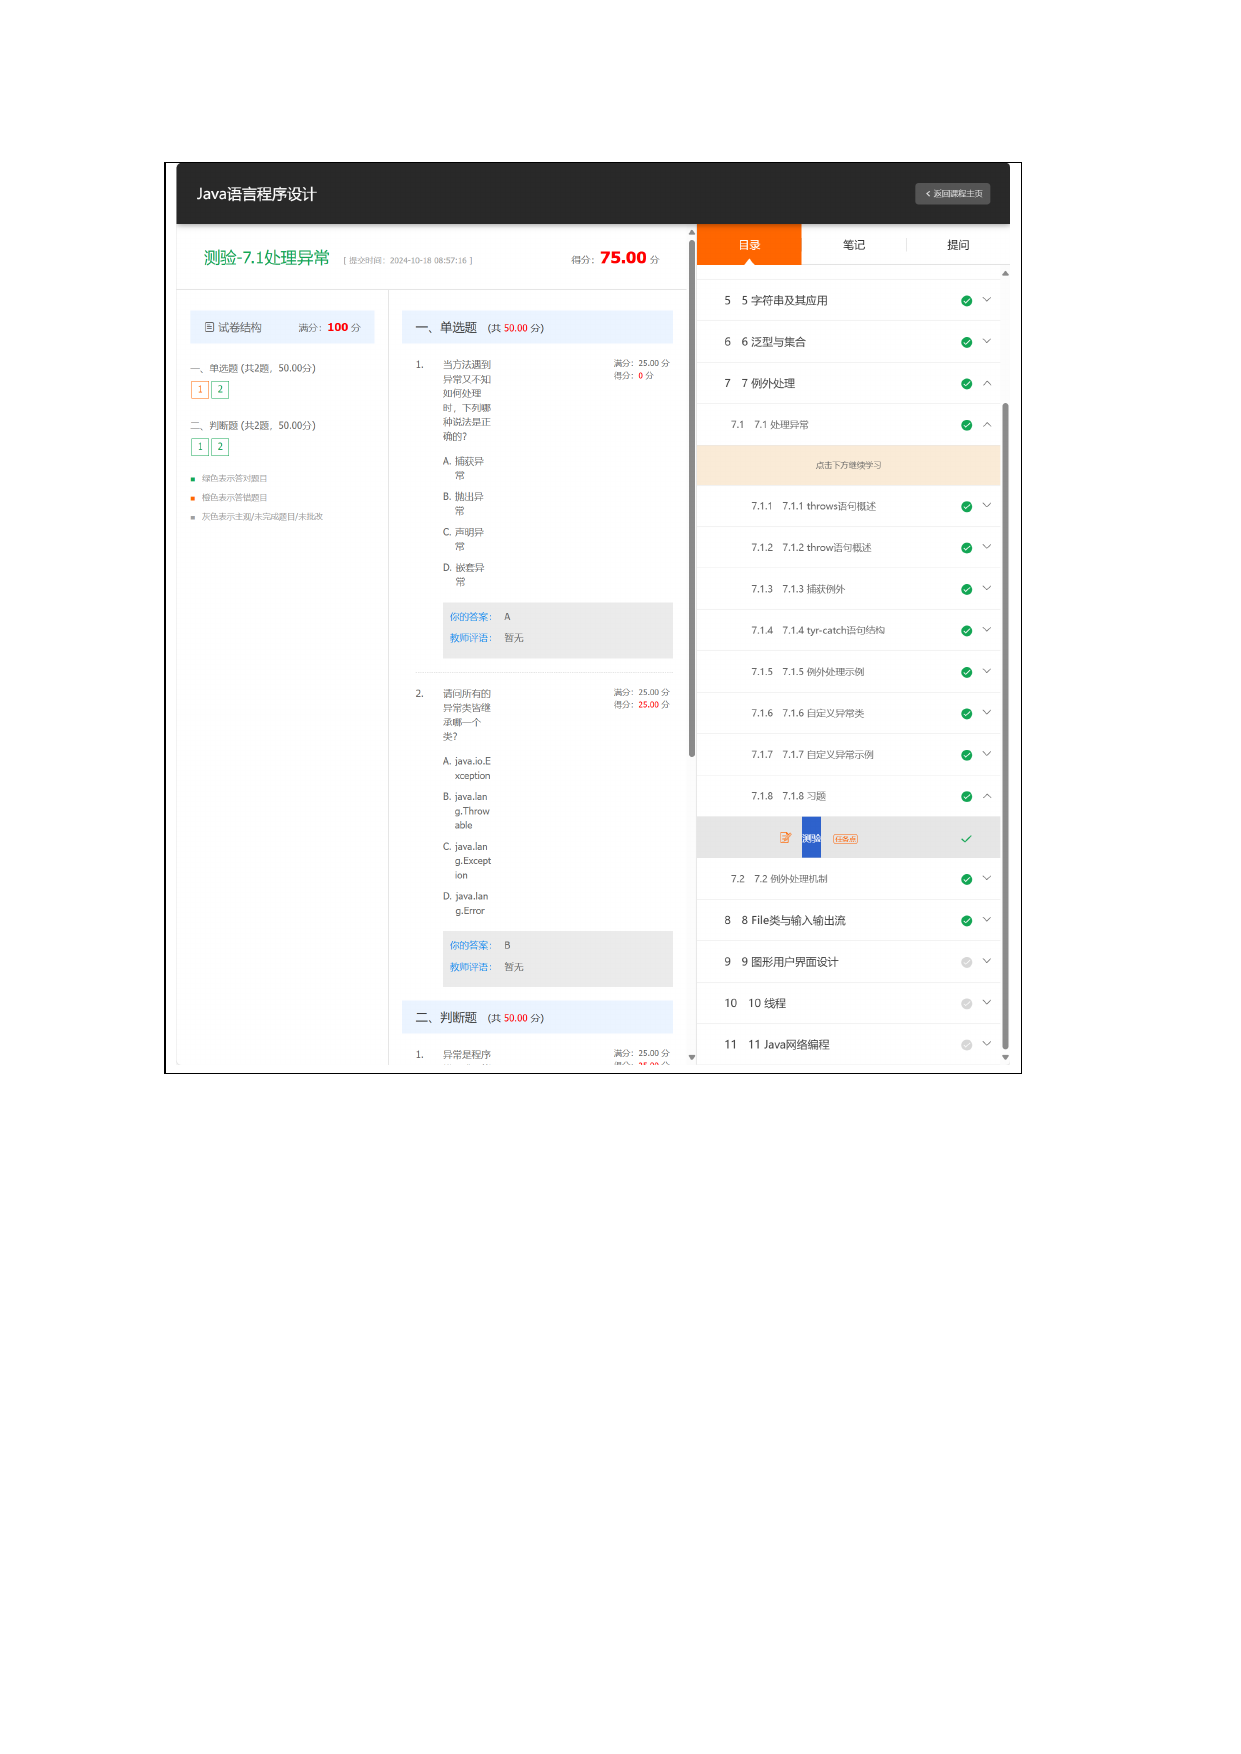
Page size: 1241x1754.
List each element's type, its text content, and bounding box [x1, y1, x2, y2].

table_cell 实验过程： 优课上Java程序设计课程视频第3-8章观看完成的截图 优课上Java程序设计课程第3-8章课后习题的完成情况及得分截图 蓝桥云课上Java简明教程面向对象、常用类、泛型和集合、异常、IO和Lambda（可选）实验完成情况截图 二叉搜索树的中序遍历问题测试用例的设计和选用说明 二叉搜索树的中序遍历问题的解题思路（使用流程图或伪代码）和核心代码说明 学生得分问题的首次设计思路（使用流程图或伪代码）、核心代码说明和具体测试结果展示 学生得分问题的第2次设计思路（使用流程图或伪代码）、核心代码说明和具体测试结果展示 学生得分问题的第3次设计思路（使用流程图或伪代码）、核心代码说明和具体测试结果展示 学生得分问题的第4次设计思路（使用流程图或伪代码）、核心代码说明和具体测试结果展示 [166, 163, 1021, 1073]
picture [176, 163, 1010, 1065]
